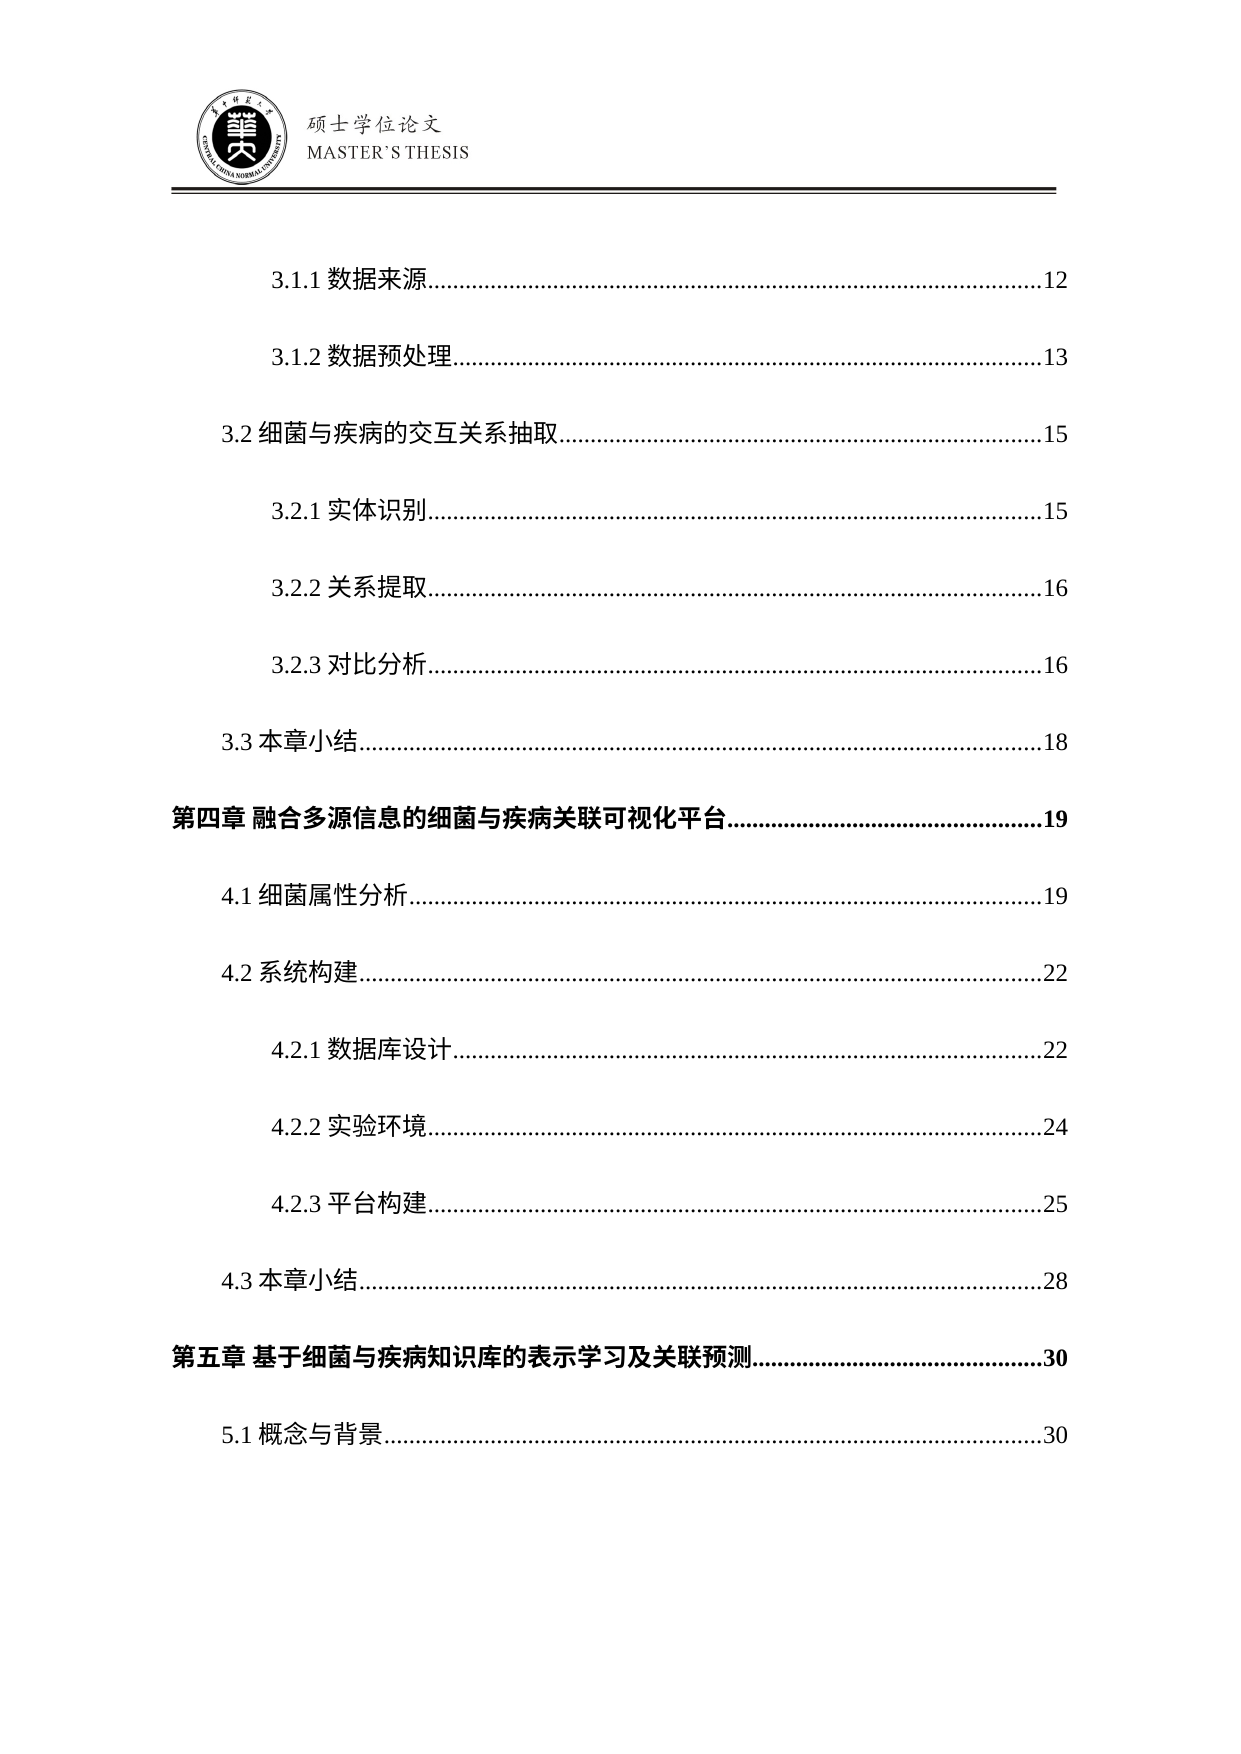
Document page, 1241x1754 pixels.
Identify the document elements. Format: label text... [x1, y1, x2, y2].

text 4.3 本章小结 28 [221, 1244, 1069, 1312]
text 4.2 系统构建 22 [221, 936, 1069, 1004]
text 3.2.1 实体识别 15 [271, 474, 1069, 542]
text 3.2.2 关系提取 16 [271, 551, 1069, 619]
text 3.3 本章小结 18 [221, 705, 1069, 773]
text 3.1.2 数据预处理 13 [271, 321, 1069, 388]
text 4.2.3 平台构建 25 [271, 1167, 1069, 1235]
text 3.1.1 数据来源 12 [271, 243, 1069, 311]
text 第五章 基于细菌与疾病知识库的表示学习及关联预测 30 [171, 1321, 1069, 1389]
text 4.2.1 数据库设计 22 [271, 1013, 1069, 1081]
text 第四章 融合多源信息的细菌与疾病关联可视化平台 19 [171, 782, 1069, 850]
text 5.1 概念与背景 30 [221, 1398, 1069, 1466]
picture [171, 88, 1057, 194]
text 3.2 细菌与疾病的交互关系抽取 15 [221, 397, 1069, 465]
text 4.1 细菌属性分析 19 [221, 859, 1069, 927]
text 4.2.2 实验环境 24 [271, 1090, 1069, 1158]
text 3.2.3 对比分析 16 [271, 628, 1069, 696]
